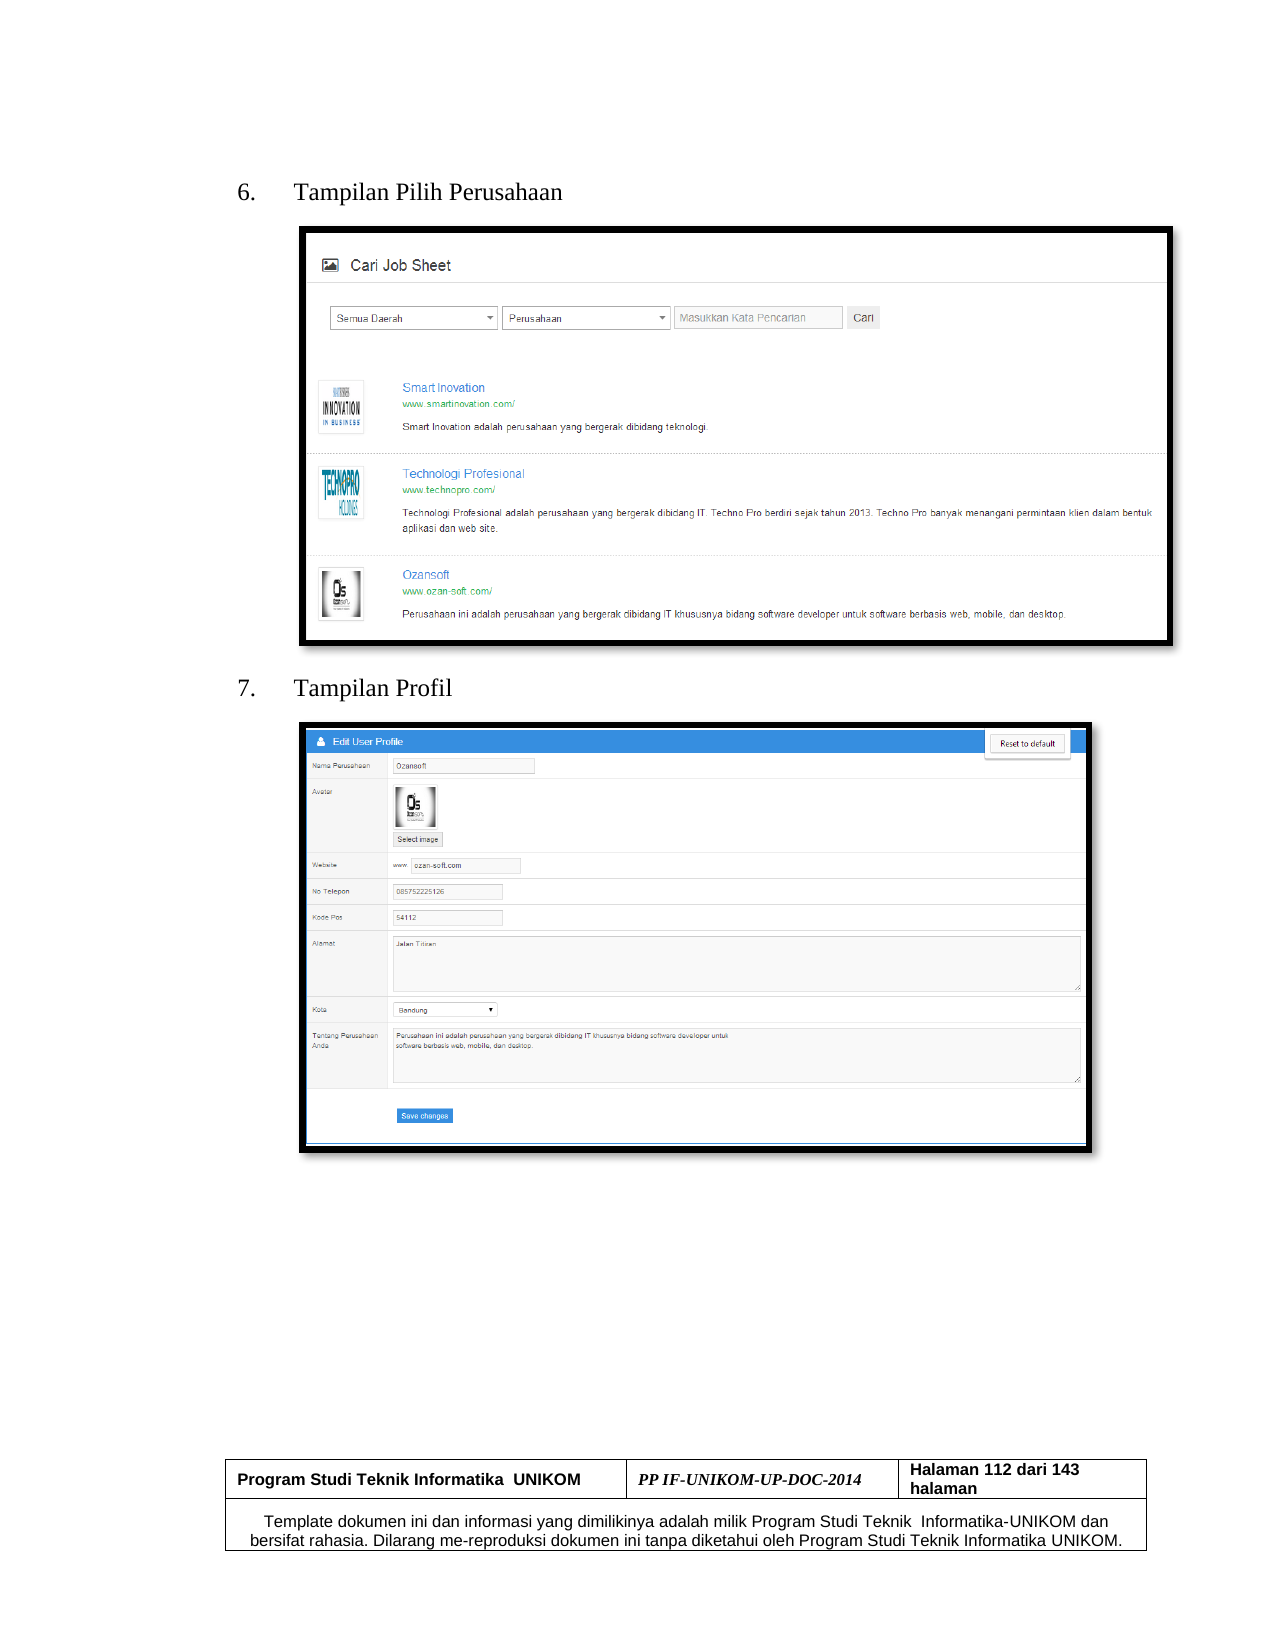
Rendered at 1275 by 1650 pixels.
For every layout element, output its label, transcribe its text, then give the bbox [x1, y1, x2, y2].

picture [306, 728, 1086, 1146]
list Tampilan Pilih Perusahaan [237, 177, 1098, 206]
list Tampilan Profil [237, 673, 1098, 702]
picture [306, 233, 1167, 640]
